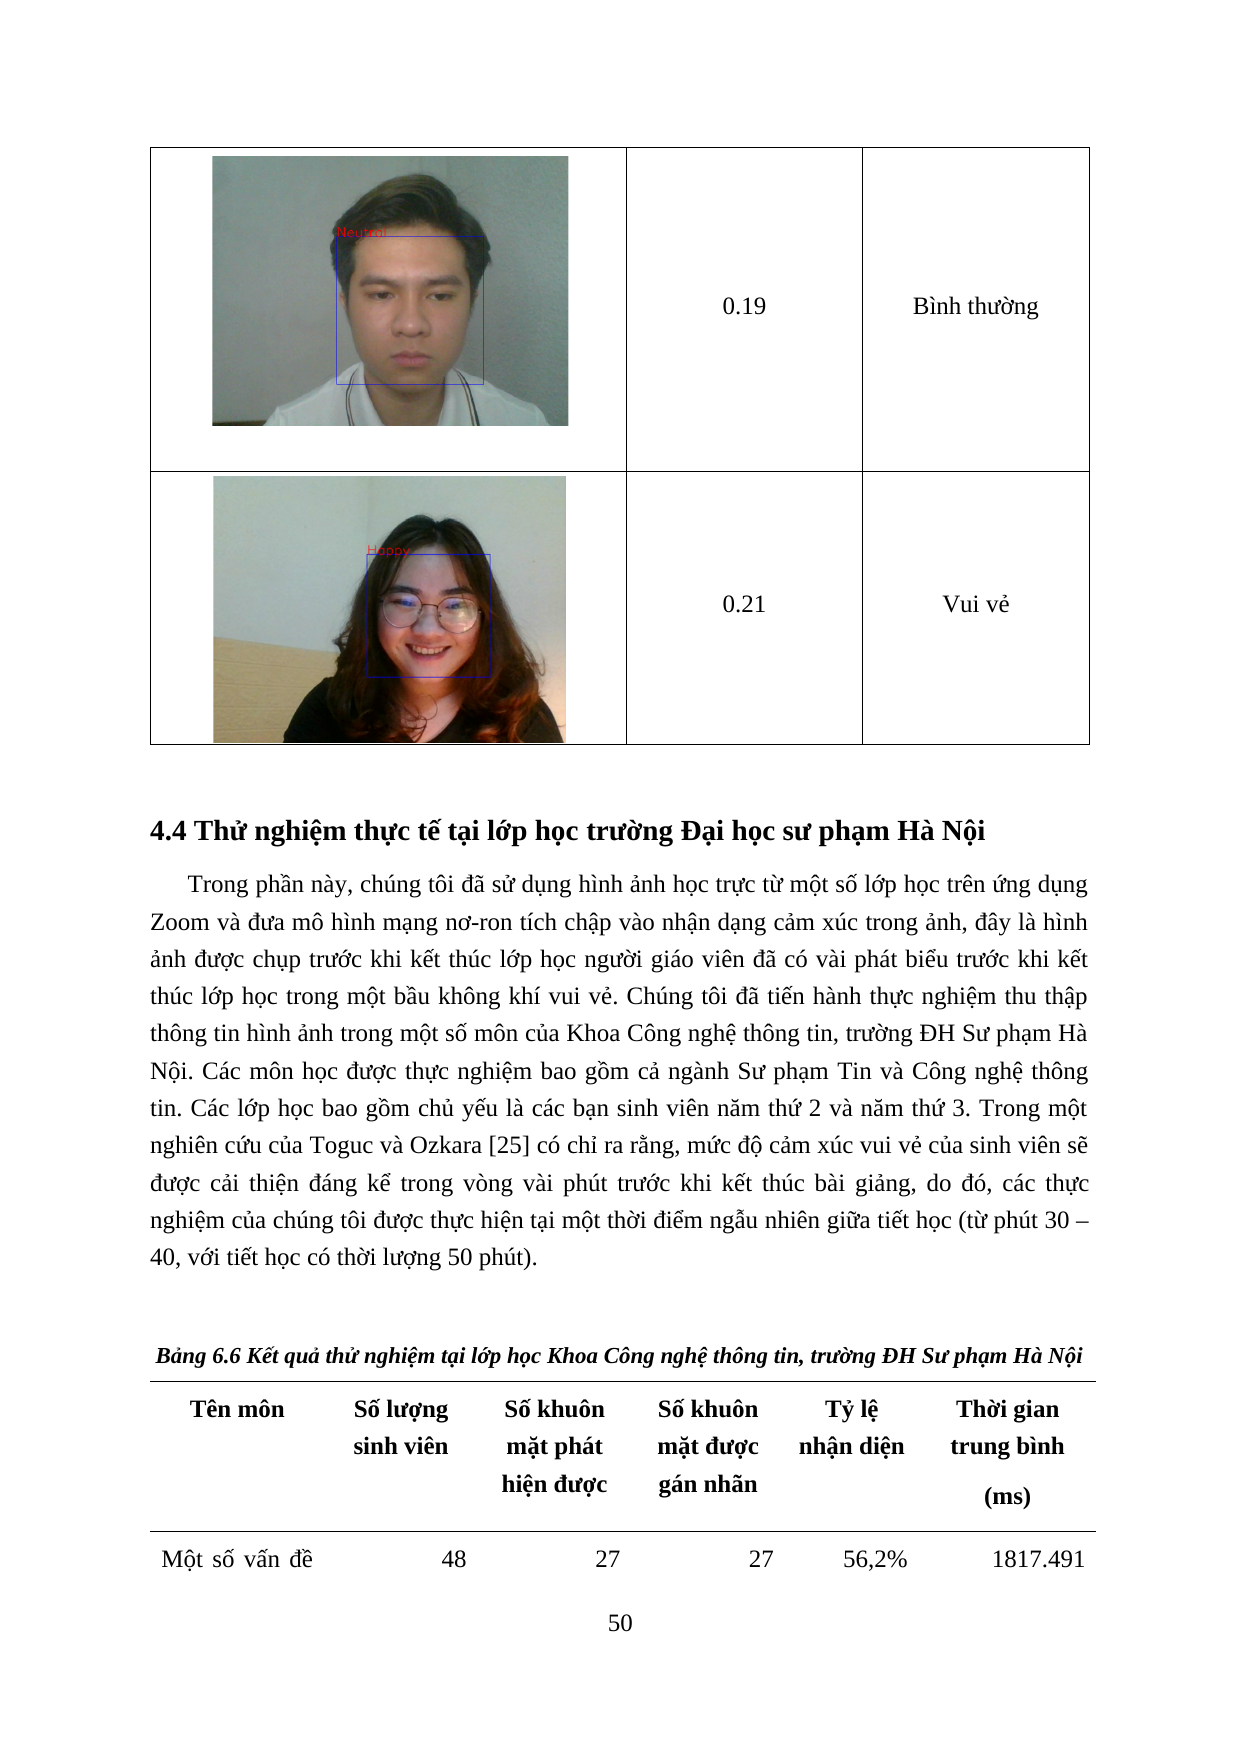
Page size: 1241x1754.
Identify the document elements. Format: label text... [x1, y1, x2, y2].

table_header Tỷ lệ nhận diện [785, 1382, 919, 1531]
table_cell [151, 148, 626, 471]
table_cell 0.19 [627, 148, 862, 471]
table_cell Bình thường [863, 148, 1089, 471]
text 4.4 Thử nghiệm thực tế tại lớp học trường Đại học sư phạm Hà Nội [150, 813, 1090, 847]
table_cell 0.21 [627, 472, 862, 744]
table_header Tên môn [150, 1382, 324, 1531]
table_cell 56,2% [785, 1532, 919, 1594]
table_header Thời gian trung bình (ms) [919, 1382, 1096, 1531]
table_cell 27 [478, 1532, 631, 1594]
text Trong phần này, chúng tôi đã sử dụng hình ảnh học trực từ một số lớp học trên ứng dụng Zoom và đưa mô hình mạng nơ-ron tích chập vào nhận dạng cảm xúc trong ảnh, đây là hình ảnh được chụp trước khi kết thúc lớp học người giáo viên đã có vài phát biểu trước khi kết thúc lớp học trong một bầu không khí vui vẻ. Chúng tôi đã tiến hành thực nghiệm thu thập thông tin hình ảnh trong một số môn của Khoa Công nghệ thông tin, trường ĐH Sư phạm Hà Nội. Các môn học được thực nghiệm bao gồm cả ngành Sư phạm Tin và Công nghệ thông tin. Các lớp học bao gồm chủ yếu là các bạn sinh viên năm thứ 2 và năm thứ 3. Trong một nghiên cứu của Toguc và Ozkara [25] có chỉ ra rằng, mức độ cảm xúc vui vẻ của sinh viên sẽ được cải thiện đáng kể trong vòng vài phút trước khi kết thúc bài giảng, do đó, các thực nghiệm của chúng tôi được thực hiện tại một thời điểm ngẫu nhiên giữa tiết học (từ phút 30 – 40, với tiết học có thời lượng 50 phút). [150, 869, 1090, 1271]
table_cell [151, 472, 626, 744]
table_cell Vui vẻ [863, 472, 1089, 744]
table_cell 27 [631, 1532, 785, 1594]
table_header Số khuôn mặt được gán nhãn [631, 1382, 785, 1531]
picture [212, 156, 569, 426]
table_header Số lượng sinh viên [324, 1382, 478, 1531]
table_cell 48 [324, 1532, 478, 1594]
picture [212, 476, 566, 742]
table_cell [150, 1532, 324, 1594]
table_cell 1817.491 [919, 1532, 1096, 1594]
table_header Số khuôn mặt phát hiện được [478, 1382, 631, 1531]
